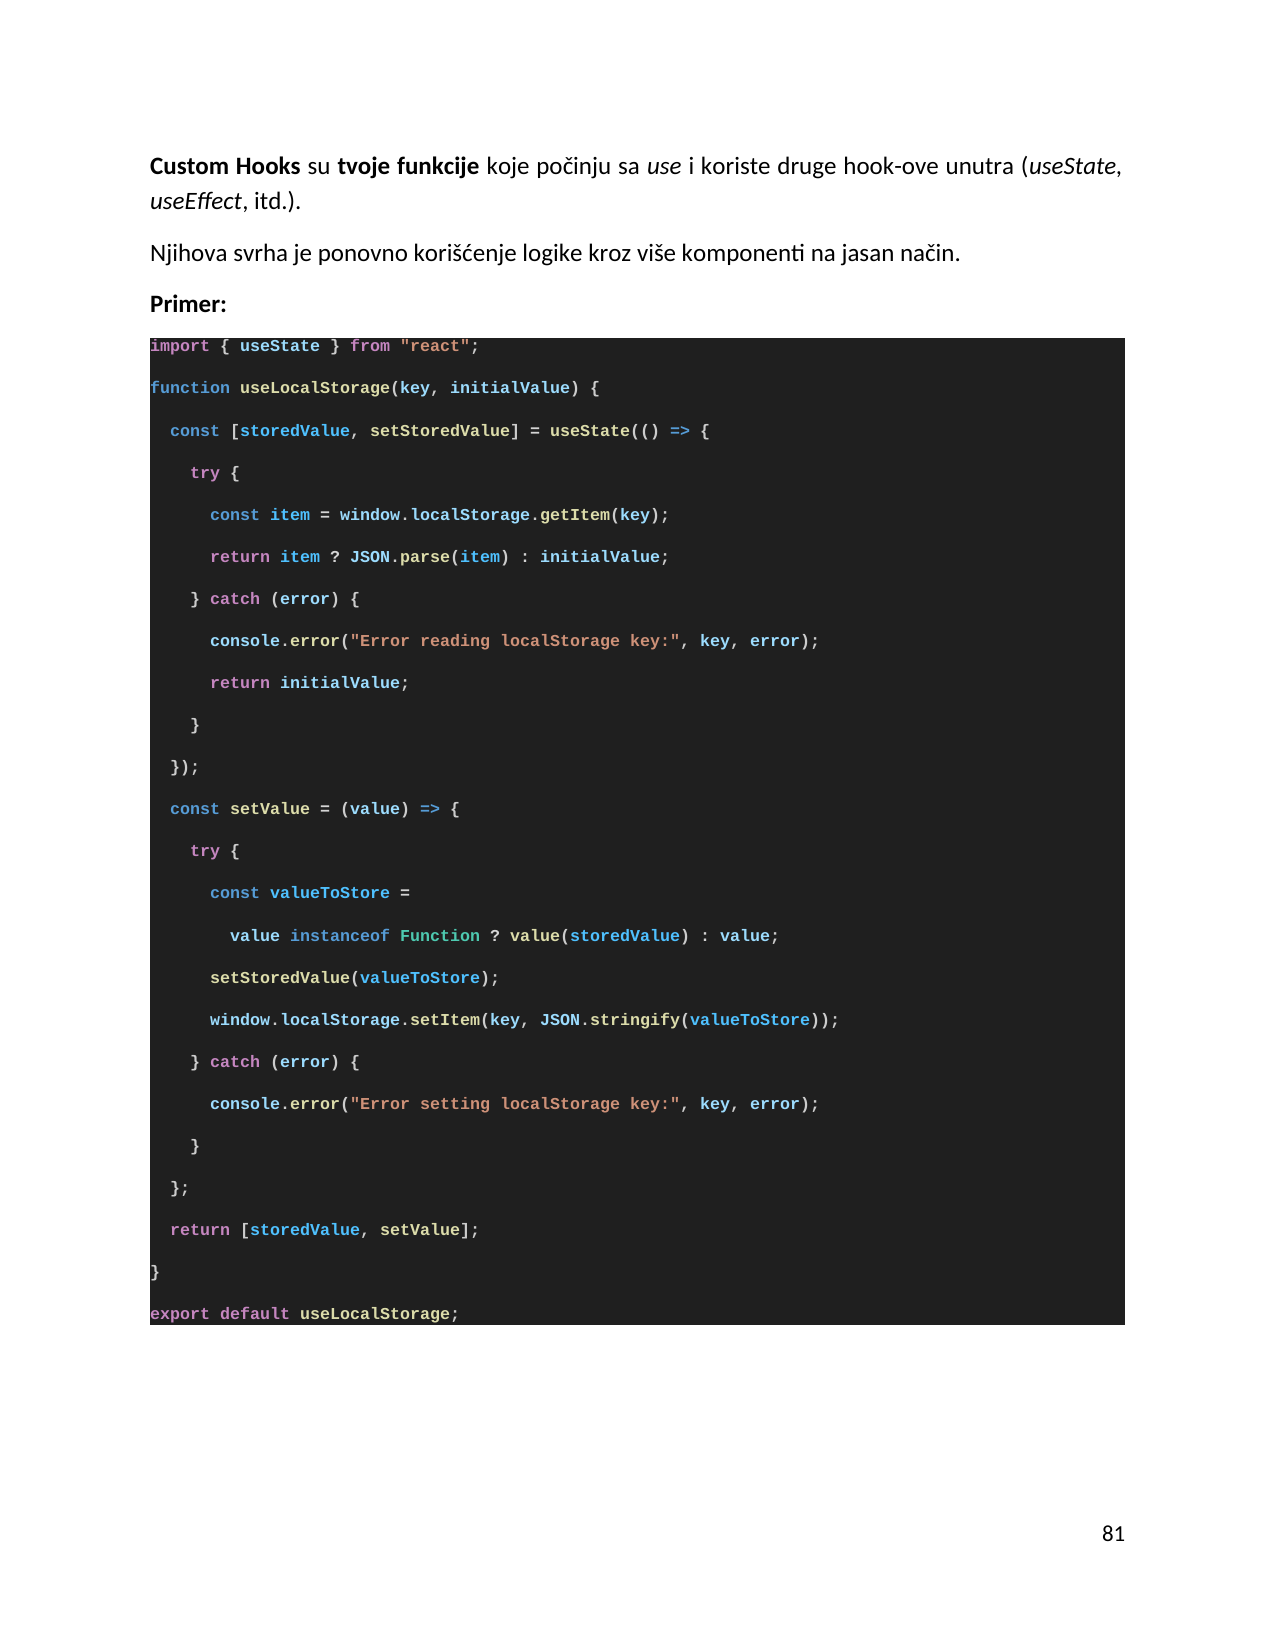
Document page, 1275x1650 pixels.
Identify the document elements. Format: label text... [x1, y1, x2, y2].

text }); [150, 759, 1125, 778]
text Custom Hooks su tvoje funkcije koje počinju sa use i koriste druge hook-ove unutra (useState, useEffect, itd.). [150, 150, 1125, 216]
text } catch (error) { [150, 1053, 1125, 1072]
text const valueToStore = [150, 885, 1125, 904]
text console.error("Error setting localStorage key:", key, error); [150, 1095, 1125, 1114]
text const item = window.localStorage.getItem(key); [150, 506, 1125, 525]
text const setValue = (value) => { [150, 801, 1125, 820]
text const [storedValue, setStoredValue] = useState(() => { [150, 422, 1125, 441]
text return initialValue; [150, 674, 1125, 693]
text } [150, 1137, 1125, 1156]
text return [storedValue, setValue]; [150, 1222, 1125, 1241]
text export default useLocalStorage; [150, 1306, 1125, 1325]
text Njihova svrha je ponovno korišćenje logike kroz više komponenti na jasan način. [150, 237, 1125, 267]
text Primer: [150, 288, 1125, 319]
text } [150, 1264, 1125, 1283]
text }; [150, 1179, 1125, 1198]
text function useLocalStorage(key, initialValue) { [150, 380, 1125, 399]
text console.error("Error reading localStorage key:", key, error); [150, 632, 1125, 651]
text try { [150, 843, 1125, 862]
text } catch (error) { [150, 590, 1125, 609]
text import { useState } from "react"; [150, 338, 1125, 357]
text value instanceof Function ? value(storedValue) : value; [150, 927, 1125, 946]
text setStoredValue(valueToStore); [150, 969, 1125, 988]
text try { [150, 464, 1125, 483]
text return item ? JSON.parse(item) : initialValue; [150, 548, 1125, 567]
text } [150, 717, 1125, 736]
text window.localStorage.setItem(key, JSON.stringify(valueToStore)); [150, 1011, 1125, 1030]
